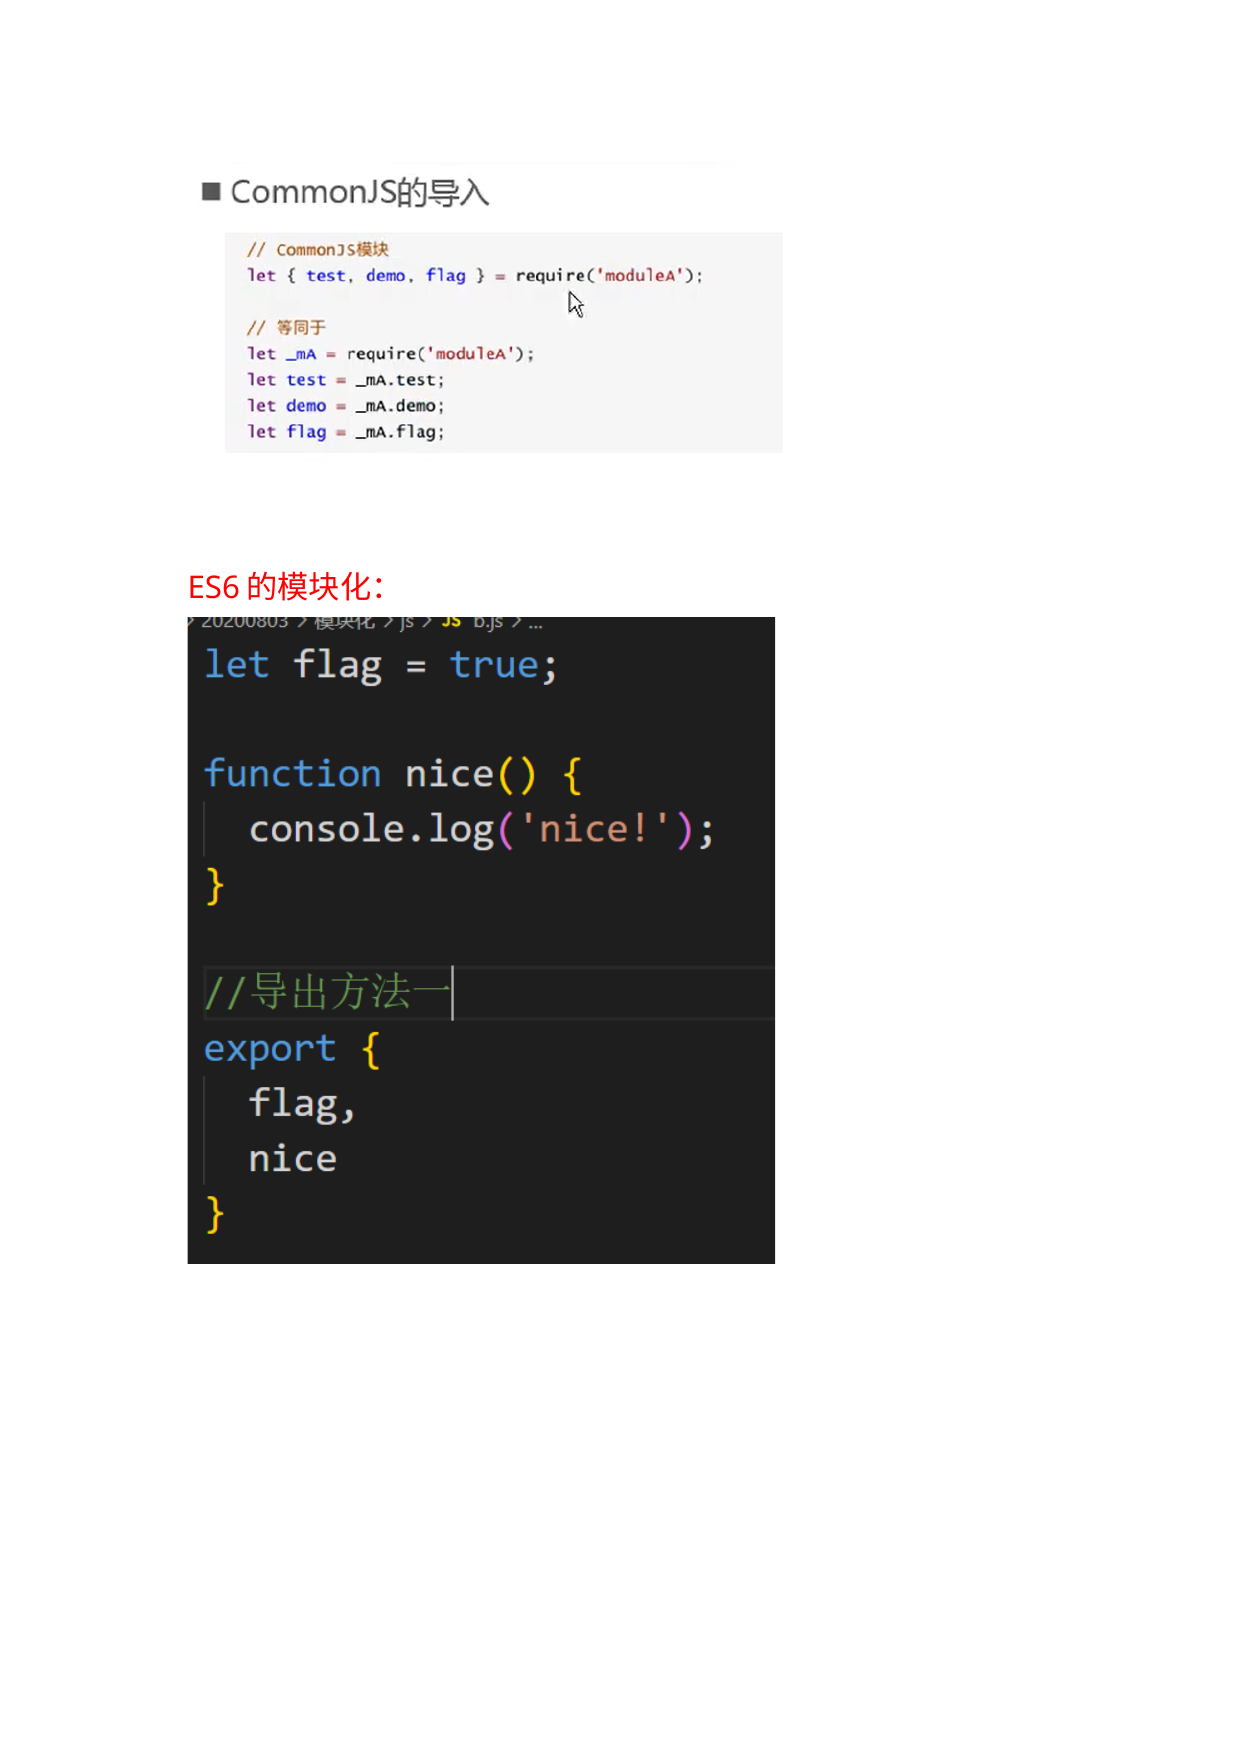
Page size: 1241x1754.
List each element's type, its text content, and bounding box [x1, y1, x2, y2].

picture [187, 162, 790, 472]
text ES6的模块化： [187, 552, 1053, 617]
picture [187, 617, 775, 1264]
